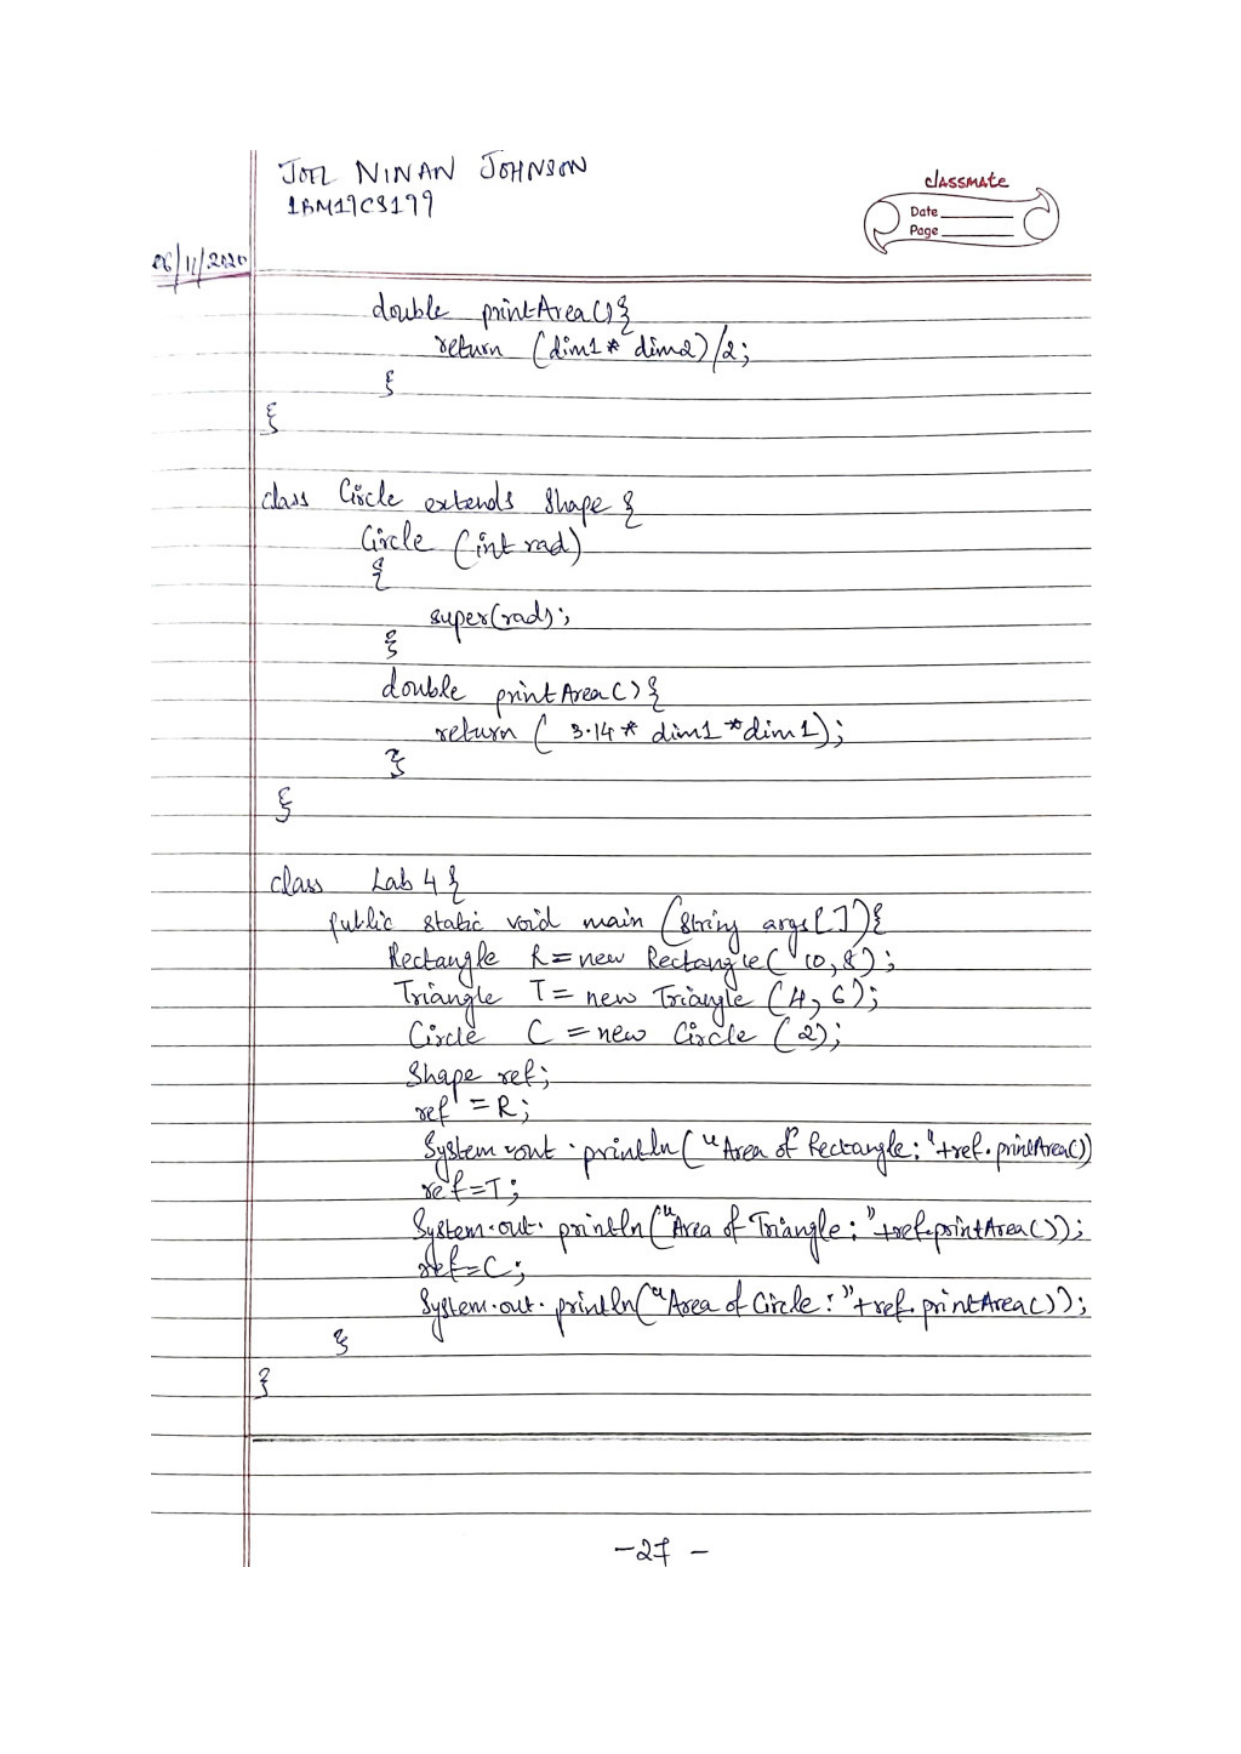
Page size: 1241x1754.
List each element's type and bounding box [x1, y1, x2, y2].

picture [151, 150, 1092, 1567]
